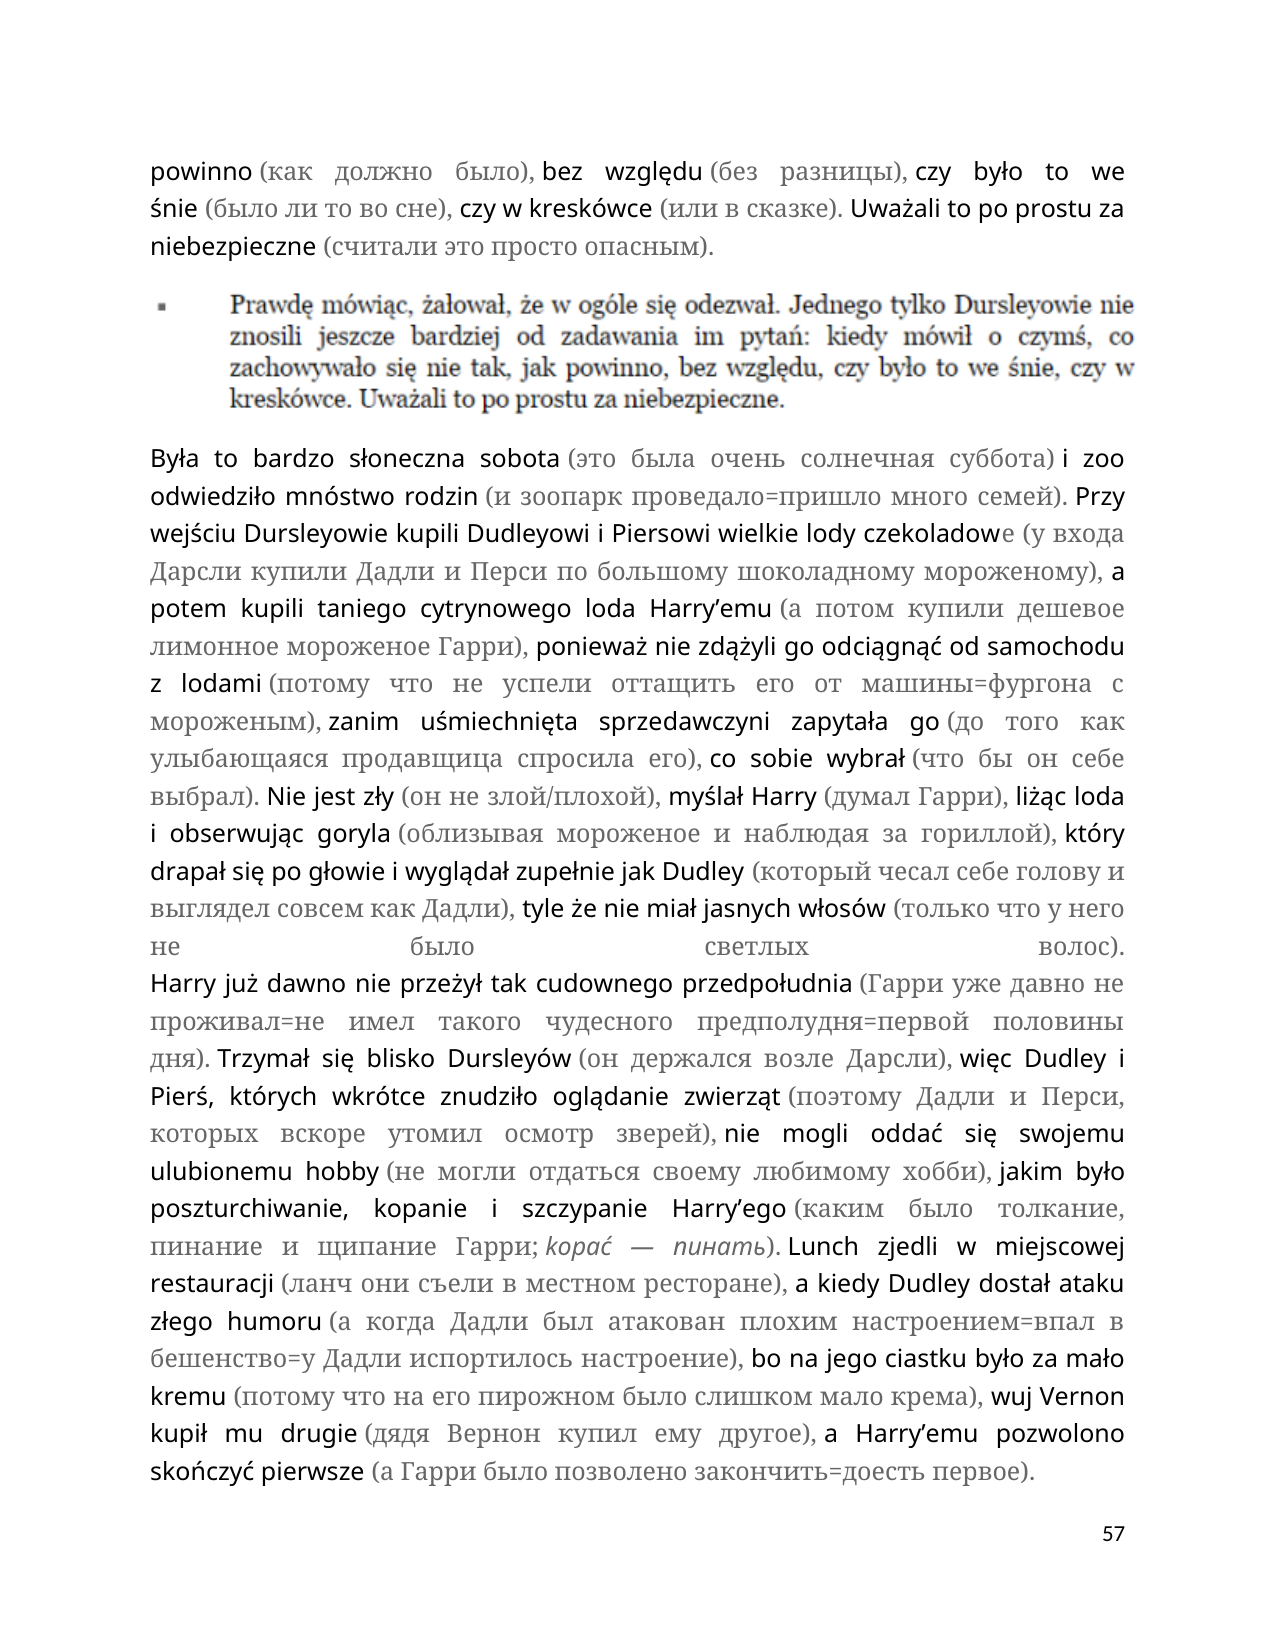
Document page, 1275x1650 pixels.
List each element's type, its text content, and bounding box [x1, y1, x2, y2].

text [150, 150, 1125, 262]
picture [150, 278, 1152, 422]
text Była to bardzo słoneczna sobota (это была очень солнечная суббота) i zoo odwiedziło mnóstwo rodzin (и зоопарк проведало=пришло много семей). Przy wejściu Dursleyowie kupili Dudleyowi i Piersowi wielkie lody czekoladowe (у входа Дарсли купили Дадли и Перси по большому шоколадному мороженому), a potem kupili taniego cytrynowego loda Harry’emu (а потом купили дешевое лимонное мороженое Гарри), ponieważ nie zdążyli go odciągnąć od samochodu z lodami (потому что не успели оттащить его от машины=фургона с мороженым), zanim uśmiechnięta sprzedawczyni zapytała go (до того как улыбающаяся продавщица спросила его), co sobie wybrał (что бы он себе выбрал). Nie jest zły (он не злой/плохой), myślał Harry (думал Гарри), liżąc loda i obserwując goryla (облизывая мороженое и наблюдая за гориллой), który drapał się po głowie i wyglądał zupełnie jak Dudley (который чесал себе голову и выглядел совсем как Дадли), tyle że nie miał jasnych włosów (только что у него не было светлых волос). Harry już dawno nie przeżył tak cudownego przedpołudnia (Гарри уже давно не проживал=не имел такого чудесного предполудня=первой половины дня). Trzymał się blisko Dursleyów (он держался возле Дарсли), więc Dudley i Pierś, których wkrótce znudziło oglądanie zwierząt (поэтому Дадли и Перси, которых вскоре утомил осмотр зверей), nie mogli oddać się swojemu ulubionemu hobby (не могли отдаться своему любимому хобби), jakim było poszturchiwanie, kopanie i szczypanie Harry’ego (каким было толкание, пинание и щипание Гарри; kopać — пинать). Lunch zjedli w miejscowej restauracji (ланч они съели в местном ресторане), a kiedy Dudley dostał ataku złego humoru (а когда Дадли был атакован плохим настроением=впал в бешенство=у Дадли испортилось настроение), bo na jego ciastku było za mało kremu (потому что на его пирожном было слишком мало крема), wuj Vernon kupił mu drugie (дядя Вернон купил ему другое), a Harry’emu pozwolono skończyć pierwsze (а Гарри было позволено закончить=доесть первое). [150, 437, 1125, 1487]
